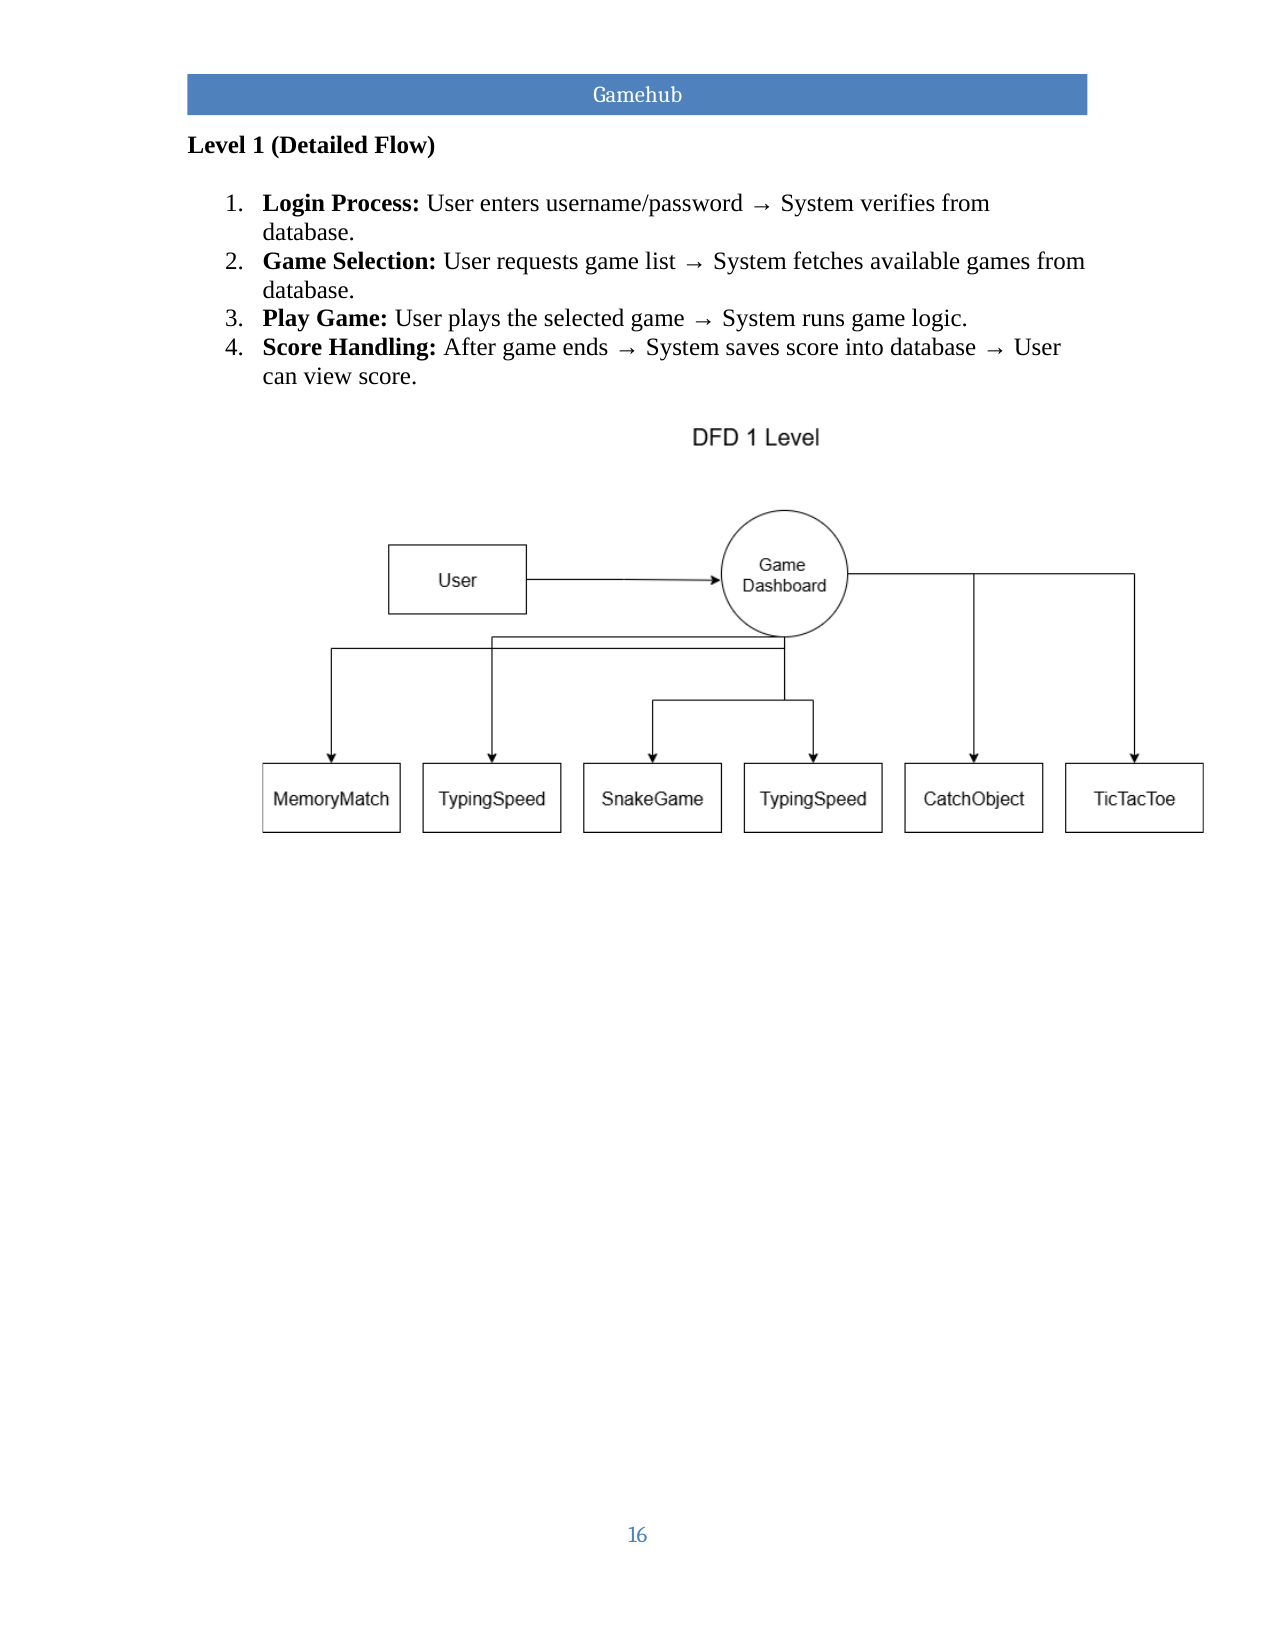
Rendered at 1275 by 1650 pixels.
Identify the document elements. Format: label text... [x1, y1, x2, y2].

list Score Handling: After game ends → System saves score into database → User can view score. [225, 332, 1087, 390]
list Game Selection: User requests game list → System fetches available games from database. [225, 246, 1087, 303]
text Level 1 (Detailed Flow) [187, 131, 1087, 159]
list Play Game: User plays the selected game → System runs game logic. [225, 303, 1087, 332]
list Login Process: User enters username/password → System verifies from database. [225, 188, 1087, 246]
picture [262, 418, 1204, 833]
